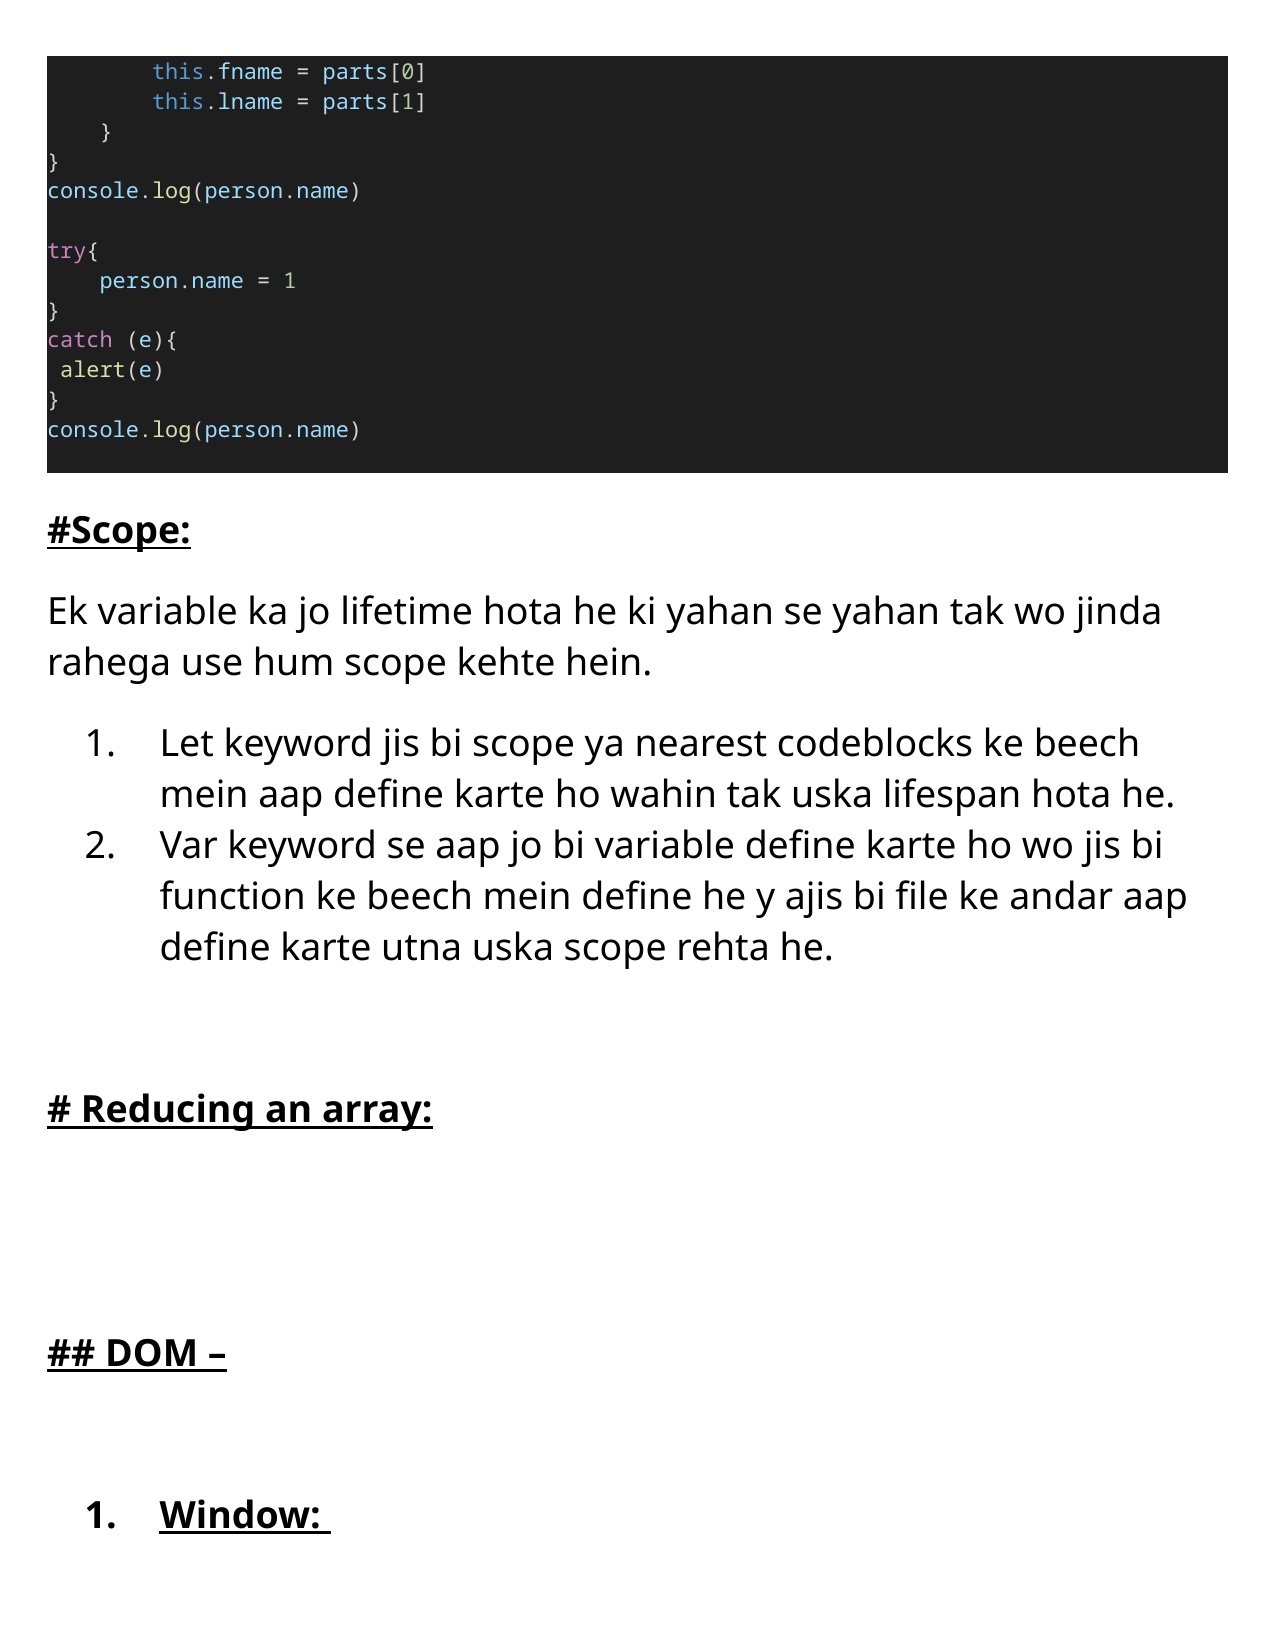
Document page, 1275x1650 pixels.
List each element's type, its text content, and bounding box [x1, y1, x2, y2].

text this.fname = parts[0] [47, 56, 1228, 86]
text try{ [47, 235, 1228, 265]
text this.lname = parts[1] [47, 86, 1228, 116]
text #Scope: [47, 503, 1228, 554]
text person.name = 1 [47, 265, 1228, 294]
text ## DOM – [47, 1326, 1228, 1377]
text # Reducing an array: [47, 1083, 1228, 1134]
text console.log(person.name) [47, 414, 1228, 443]
list Var keyword se aap jo bi variable define karte ho wo jis bi function ke beech mein define he y ajis bi file ke andar aap define karte utna uska scope rehta he. [84, 818, 1228, 972]
text } [47, 384, 1228, 414]
text alert(e) [47, 354, 1228, 384]
text catch (e){ [47, 324, 1228, 354]
text console.log(person.name) [47, 175, 1228, 205]
text } [47, 116, 1228, 146]
text } [47, 146, 1228, 175]
list Window: [84, 1488, 1228, 1539]
text } [47, 294, 1228, 324]
list Let keyword jis bi scope ya nearest codeblocks ke beech mein aap define karte ho wahin tak uska lifespan hota he. [84, 716, 1228, 818]
text Ek variable ka jo lifetime hota he ki yahan se yahan tak wo jinda rahega use hum scope kehte hein. [47, 584, 1228, 686]
